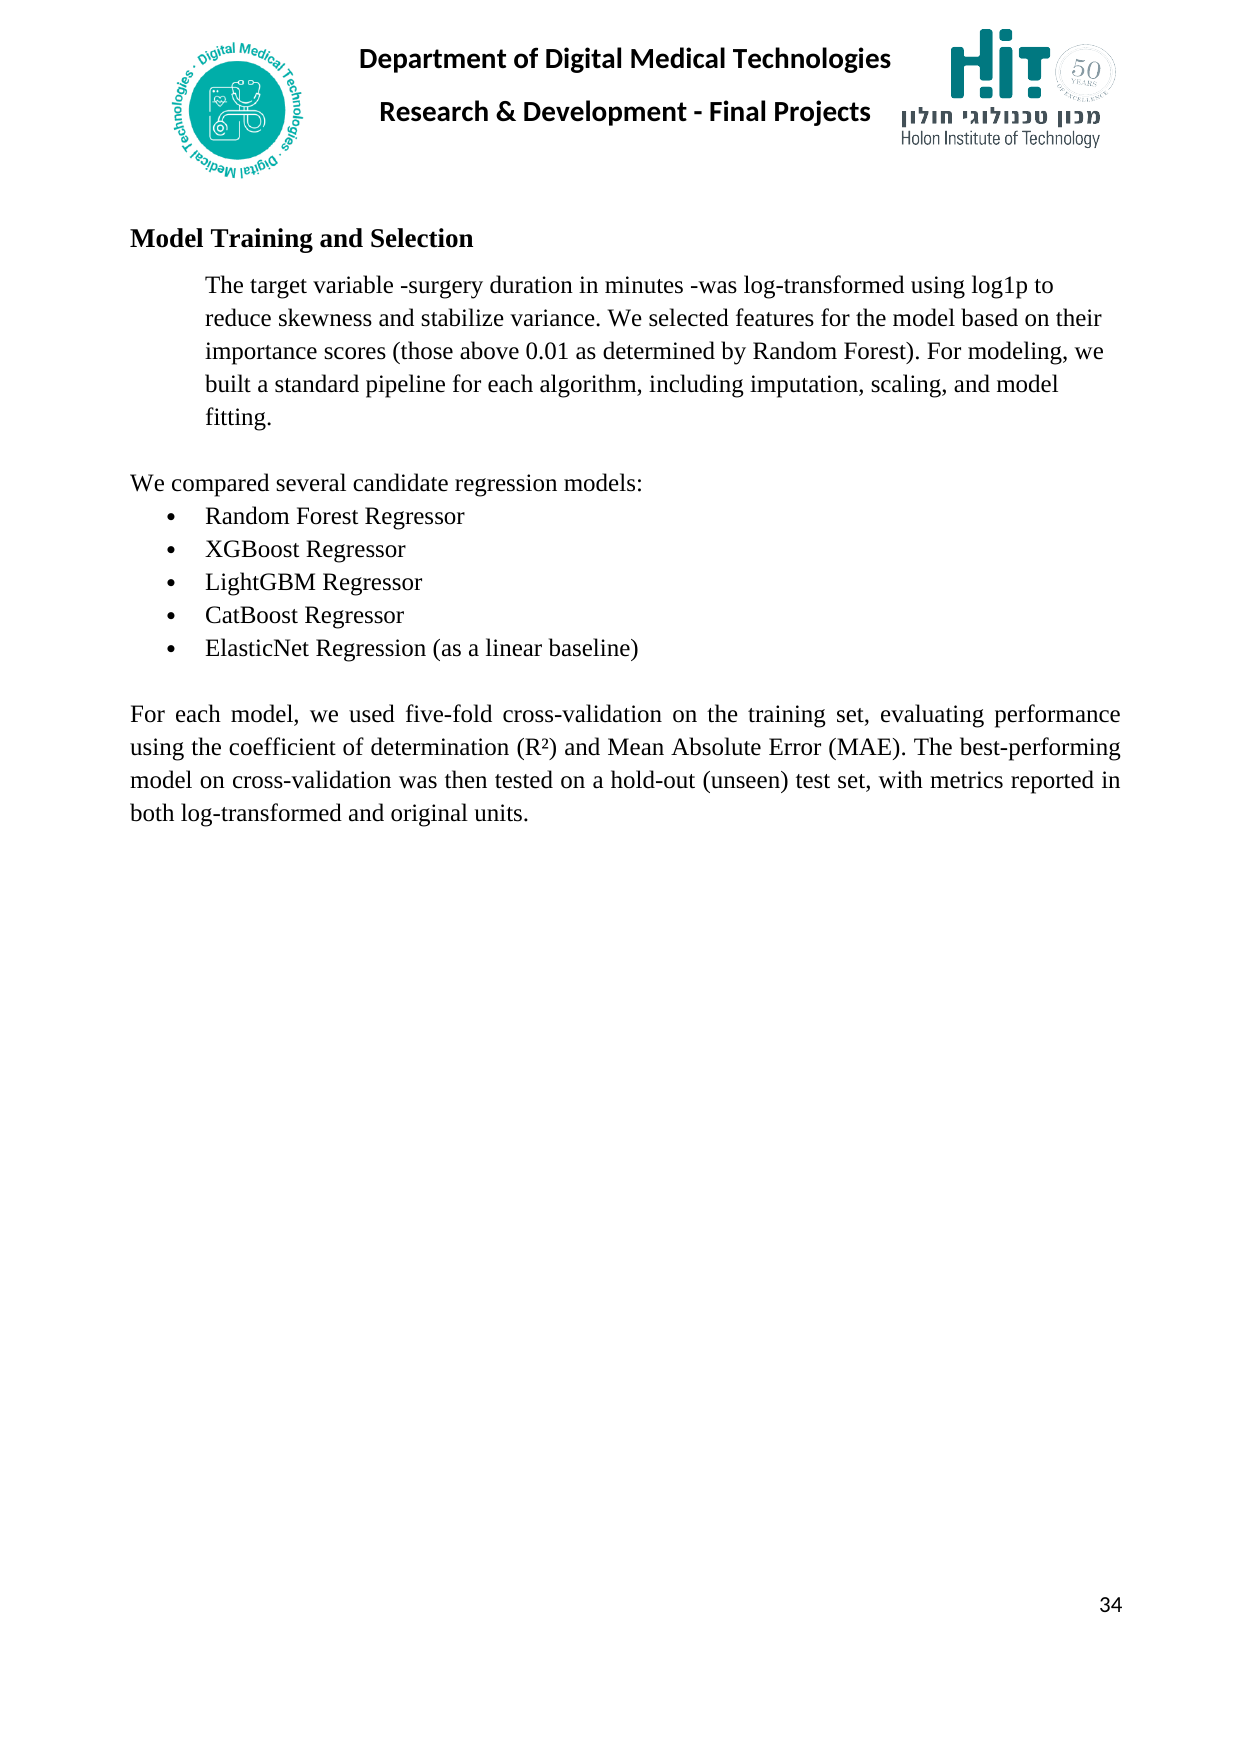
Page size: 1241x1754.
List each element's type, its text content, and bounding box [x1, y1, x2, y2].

list CatBoost Regressor [167, 600, 1122, 629]
text The target variable -surgery duration in minutes -was log-transformed using log1p to reduce skewness and stabilize variance. We selected features for the model based on their importance scores (those above 0.01 as determined by Random Forest). For modeling, we built a standard pipeline for each algorithm, including imputation, scaling, and model fitting. [205, 270, 1122, 431]
list XGBoost Regressor [167, 534, 1122, 563]
text Model Training and Selection [130, 222, 1122, 253]
list Random Forest Regressor [167, 501, 1122, 530]
list ElasticNet Regression (as a linear baseline) [167, 633, 1122, 662]
picture [897, 26, 1123, 152]
text For each model, we used five-fold cross-validation on the training set, evaluating performance using the coefficient of determination (R²) and Mean Absolute Error (MAE). The best-performing model on cross-validation was then tested on a hold-out (unseen) test set, with metrics reported in both log-transformed and original units. [130, 699, 1122, 827]
list LightGBM Regressor [167, 567, 1122, 596]
picture [167, 34, 311, 185]
text We compared several candidate regression models: [130, 468, 1122, 497]
